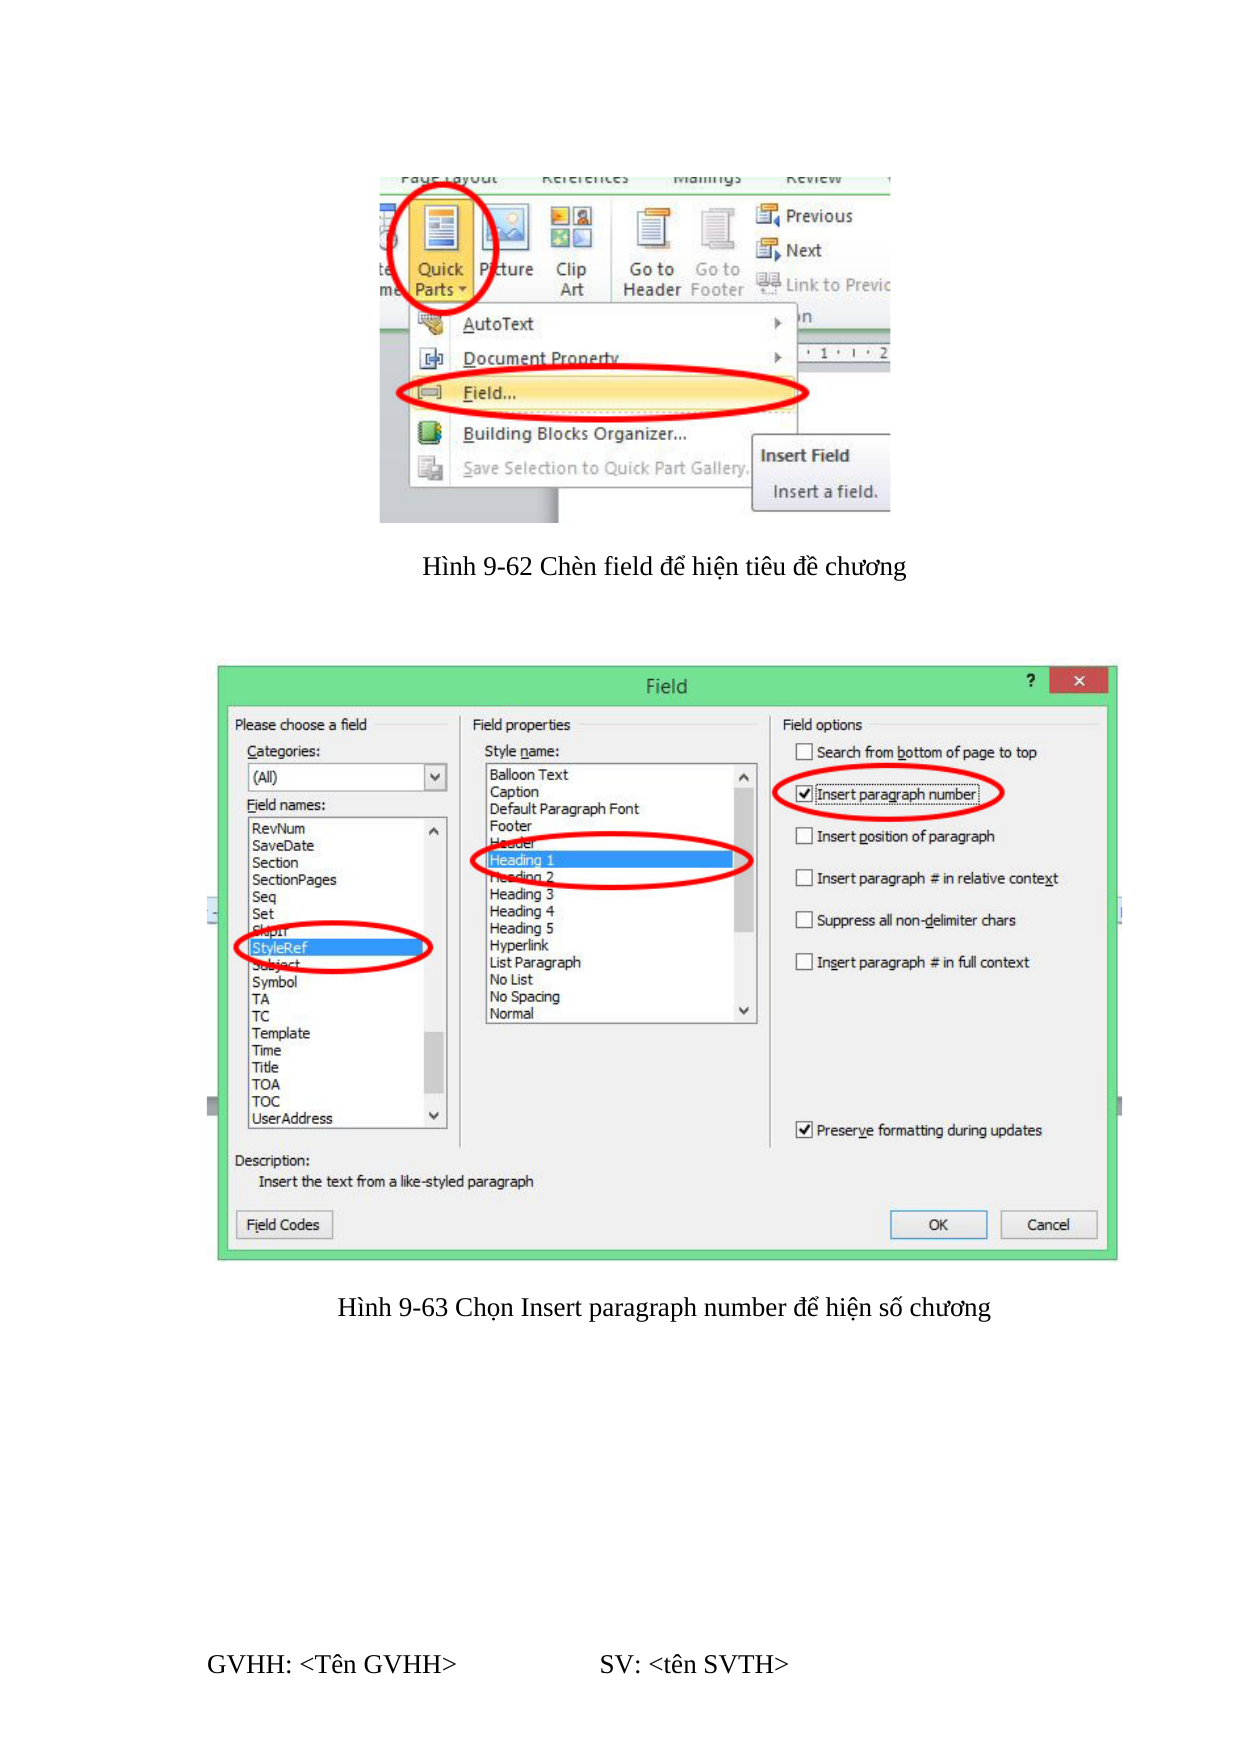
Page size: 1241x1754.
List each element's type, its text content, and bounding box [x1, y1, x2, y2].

picture [379, 177, 891, 523]
picture [206, 658, 1123, 1263]
